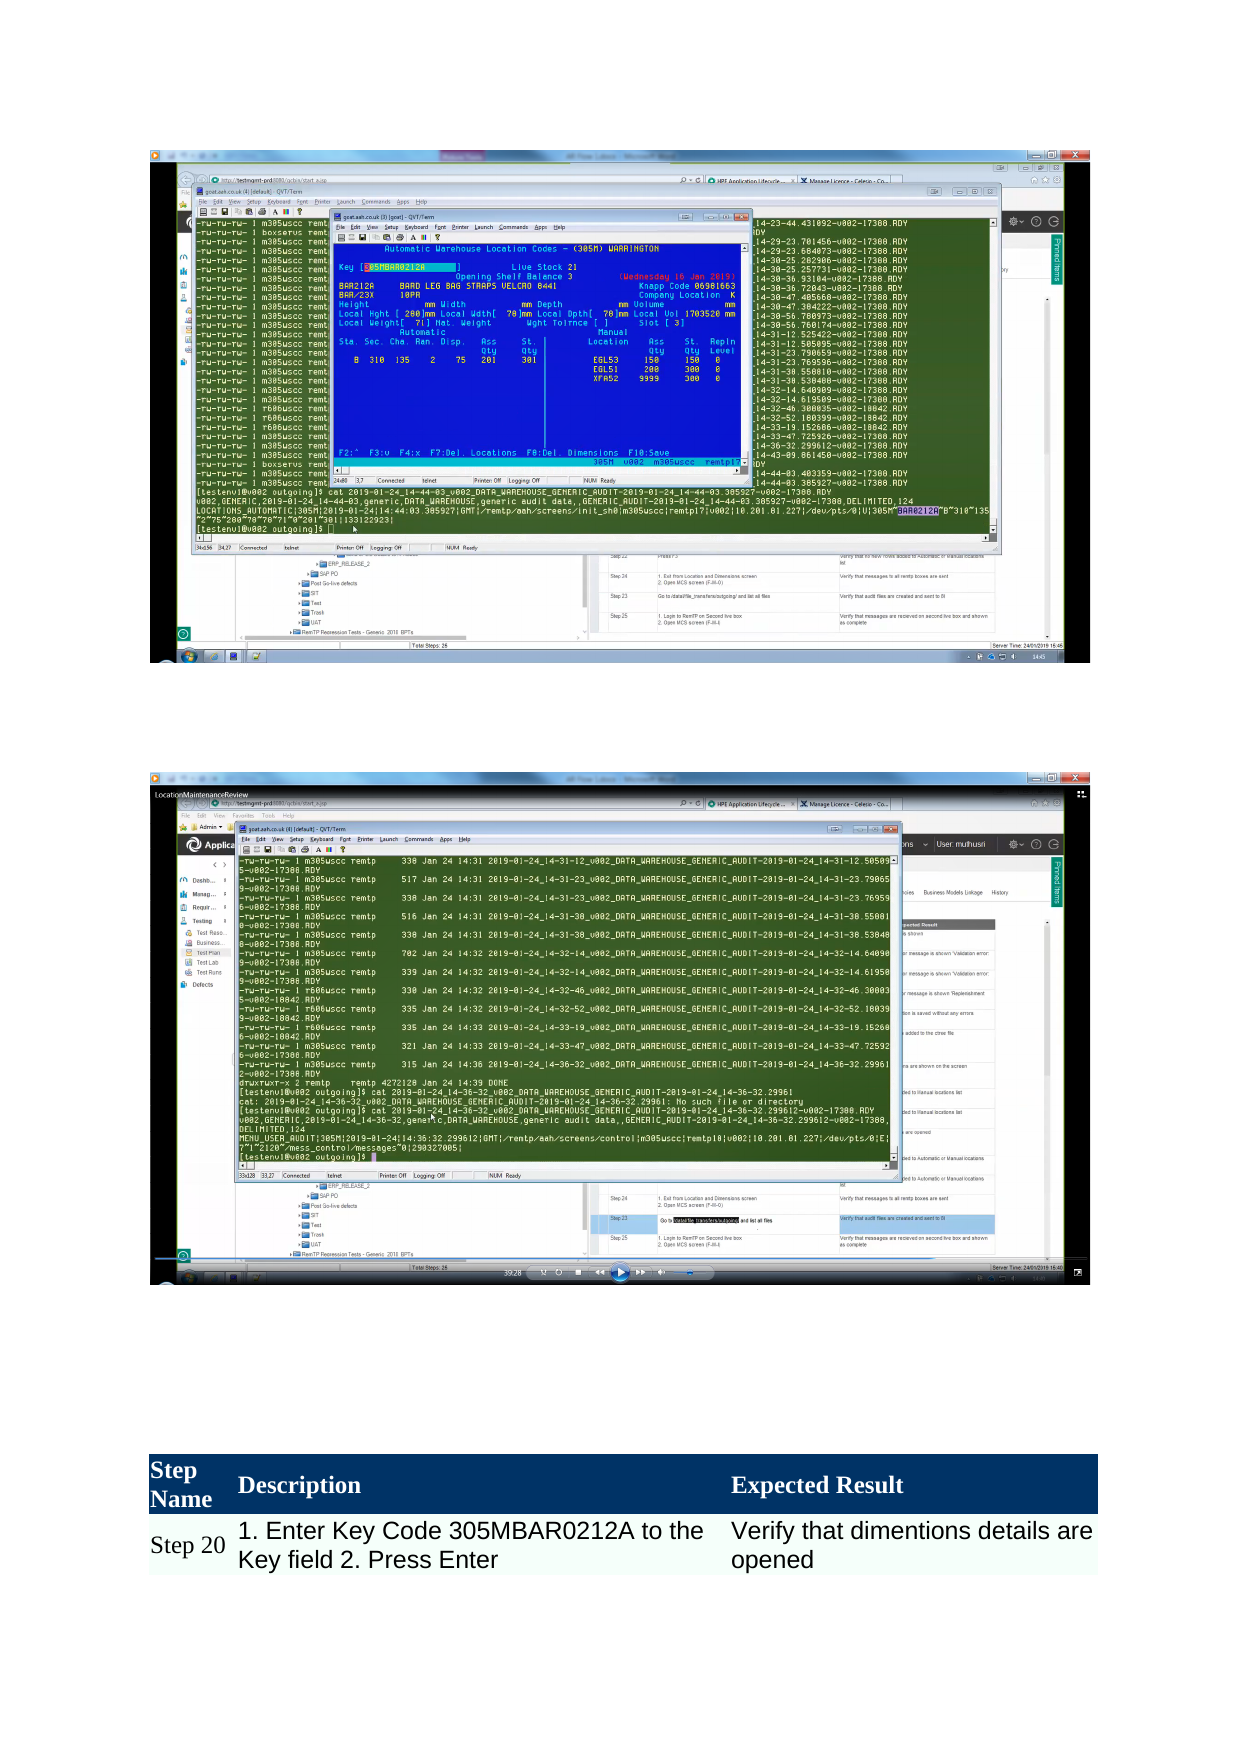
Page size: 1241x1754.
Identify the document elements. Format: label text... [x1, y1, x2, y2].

picture [150, 150, 1091, 663]
table_header Expected Result [729, 1454, 1098, 1514]
table_cell Step 20 [149, 1514, 236, 1575]
table_header Step Name [149, 1454, 236, 1514]
picture [150, 772, 1091, 1285]
table_cell 1. Enter Key Code 305MBAR0212A to the Key field 2. Press Enter [236, 1514, 729, 1575]
table_cell Verify that dimentions details are opened [729, 1514, 1098, 1575]
table_header Description [236, 1454, 729, 1514]
